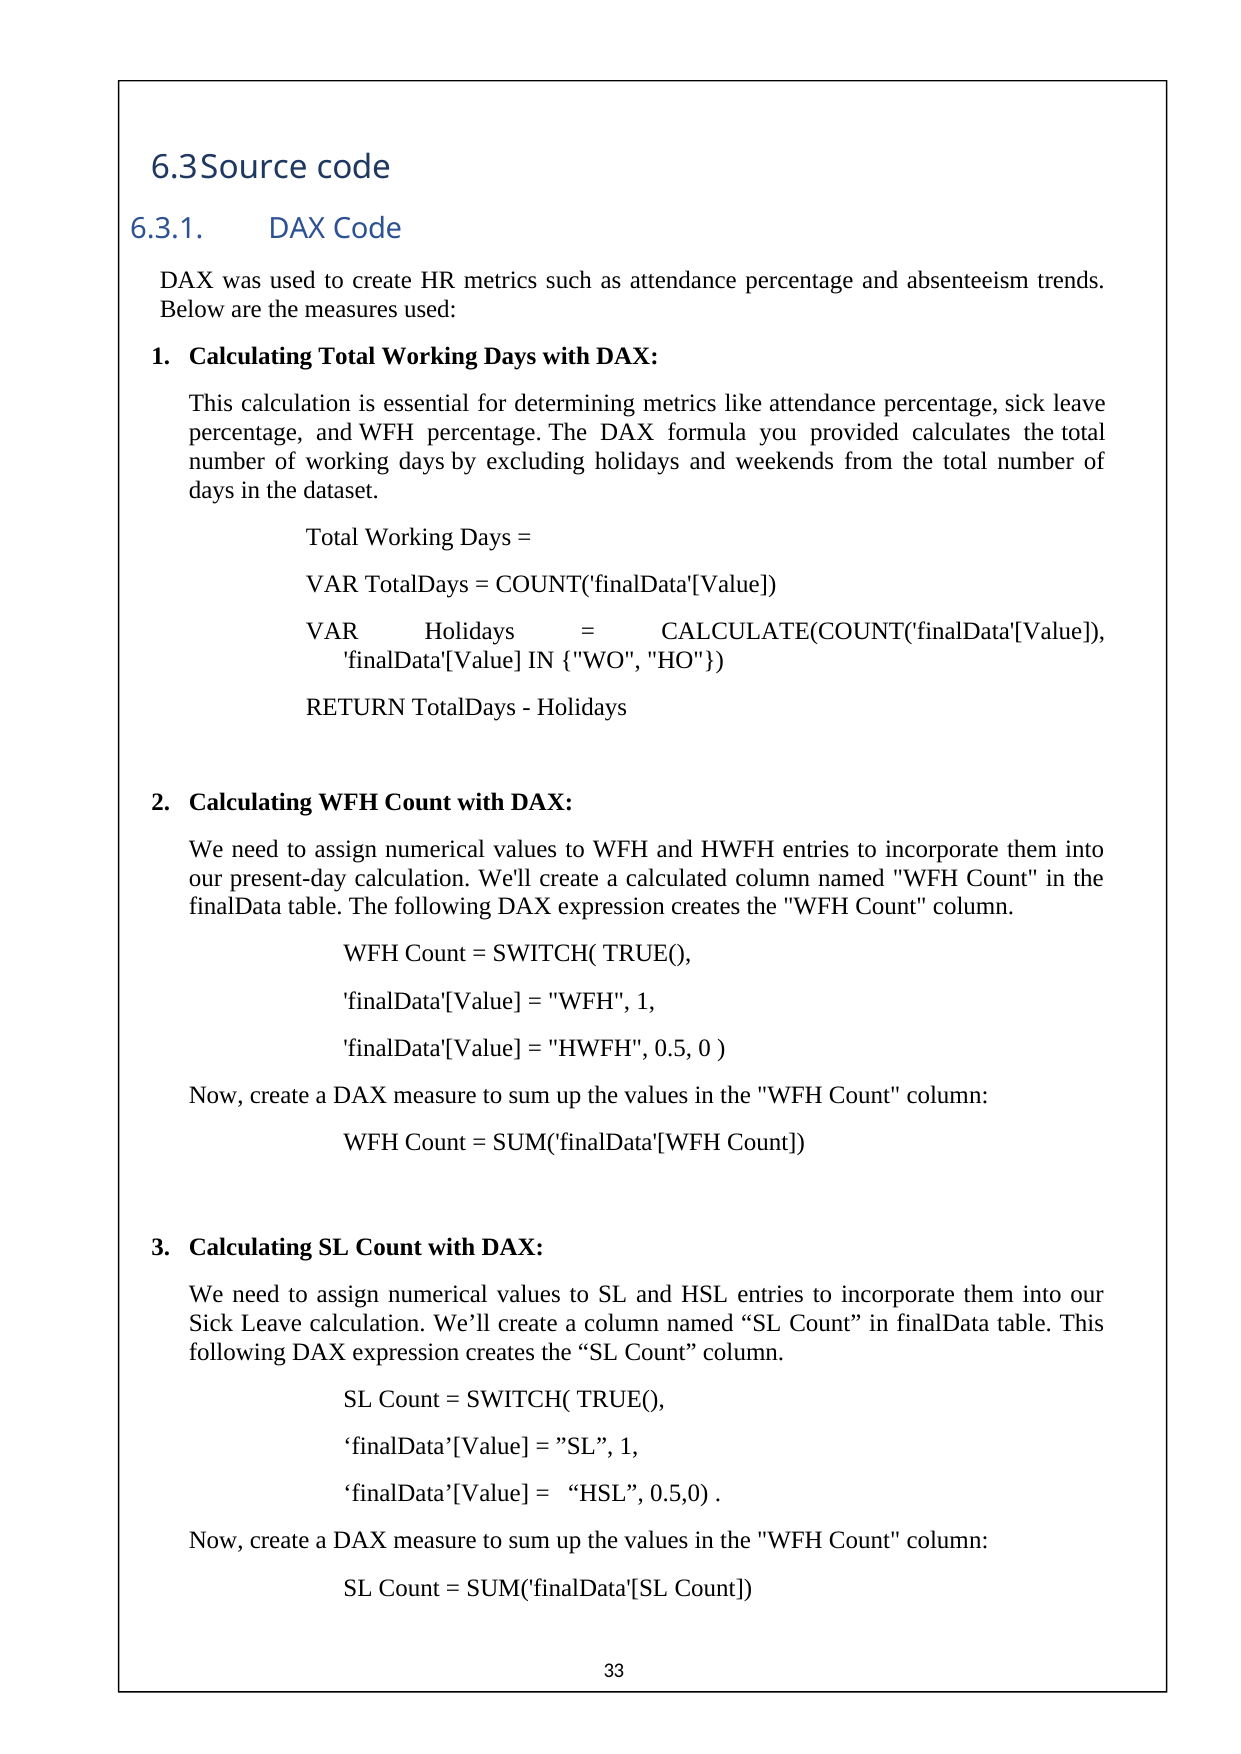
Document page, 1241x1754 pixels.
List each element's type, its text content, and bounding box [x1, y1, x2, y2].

list ‘finalData’[Value] = ”SL”, 1, [343, 1431, 1106, 1460]
list Calculating WFH Count with DAX: [151, 787, 1106, 815]
list Total Working Days = [306, 522, 1106, 551]
list SL Count = SUM('finalData'[SL Count]) [343, 1573, 1106, 1601]
list We need to assign numerical values to SL and HSL entries to incorporate them into our Sick Leave calculation. We’ll create a column named “SL Count” in finalData table. This following DAX expression creates the “SL Count” column. [151, 1279, 1106, 1365]
list WFH Count = SWITCH( TRUE(), [343, 938, 1106, 967]
list 'finalData'[Value] = "HWFH", 0.5, 0 ) [343, 1033, 1106, 1062]
subtitle DAX Code [130, 207, 1166, 247]
list VAR Holidays = CALCULATE(COUNT('finalData'[Value]), 'finalData'[Value] IN {"WO", "HO"}) [306, 616, 1106, 674]
text Now, create a DAX measure to sum up the values in the "WFH Count" column: [118, 1080, 1106, 1109]
list VAR TotalDays = COUNT('finalData'[Value]) [306, 569, 1106, 598]
list This calculation is essential for determining metrics like attendance percentage, sick leave percentage, and WFH percentage. The DAX formula you provided calculates the total number of working days by excluding holidays and weekends from the total number of days in the dataset. [151, 388, 1106, 503]
list 'finalData'[Value] = "WFH", 1, [343, 986, 1106, 1014]
list WFH Count = SUM('finalData'[WFH Count]) [343, 1127, 1106, 1156]
list Calculating SL Count with DAX: [151, 1232, 1106, 1261]
text Now, create a DAX measure to sum up the values in the "WFH Count" column: [118, 1525, 1106, 1554]
list SL Count = SWITCH( TRUE(), [343, 1384, 1106, 1413]
list RETURN TotalDays - Holidays [306, 692, 1106, 721]
list ‘finalData’[Value] = “HSL”, 0.5,0) . [343, 1478, 1106, 1507]
list Calculating Total Working Days with DAX: [151, 341, 1106, 370]
text DAX was used to create HR metrics such as attendance percentage and absenteeism trends. Below are the measures used: [159, 265, 1106, 323]
subtitle Source code [151, 143, 1166, 188]
list We need to assign numerical values to WFH and HWFH entries to incorporate them into our present-day calculation. We'll create a calculated column named "WFH Count" in the finalData table. The following DAX expression creates the "WFH Count" column. [151, 834, 1106, 920]
